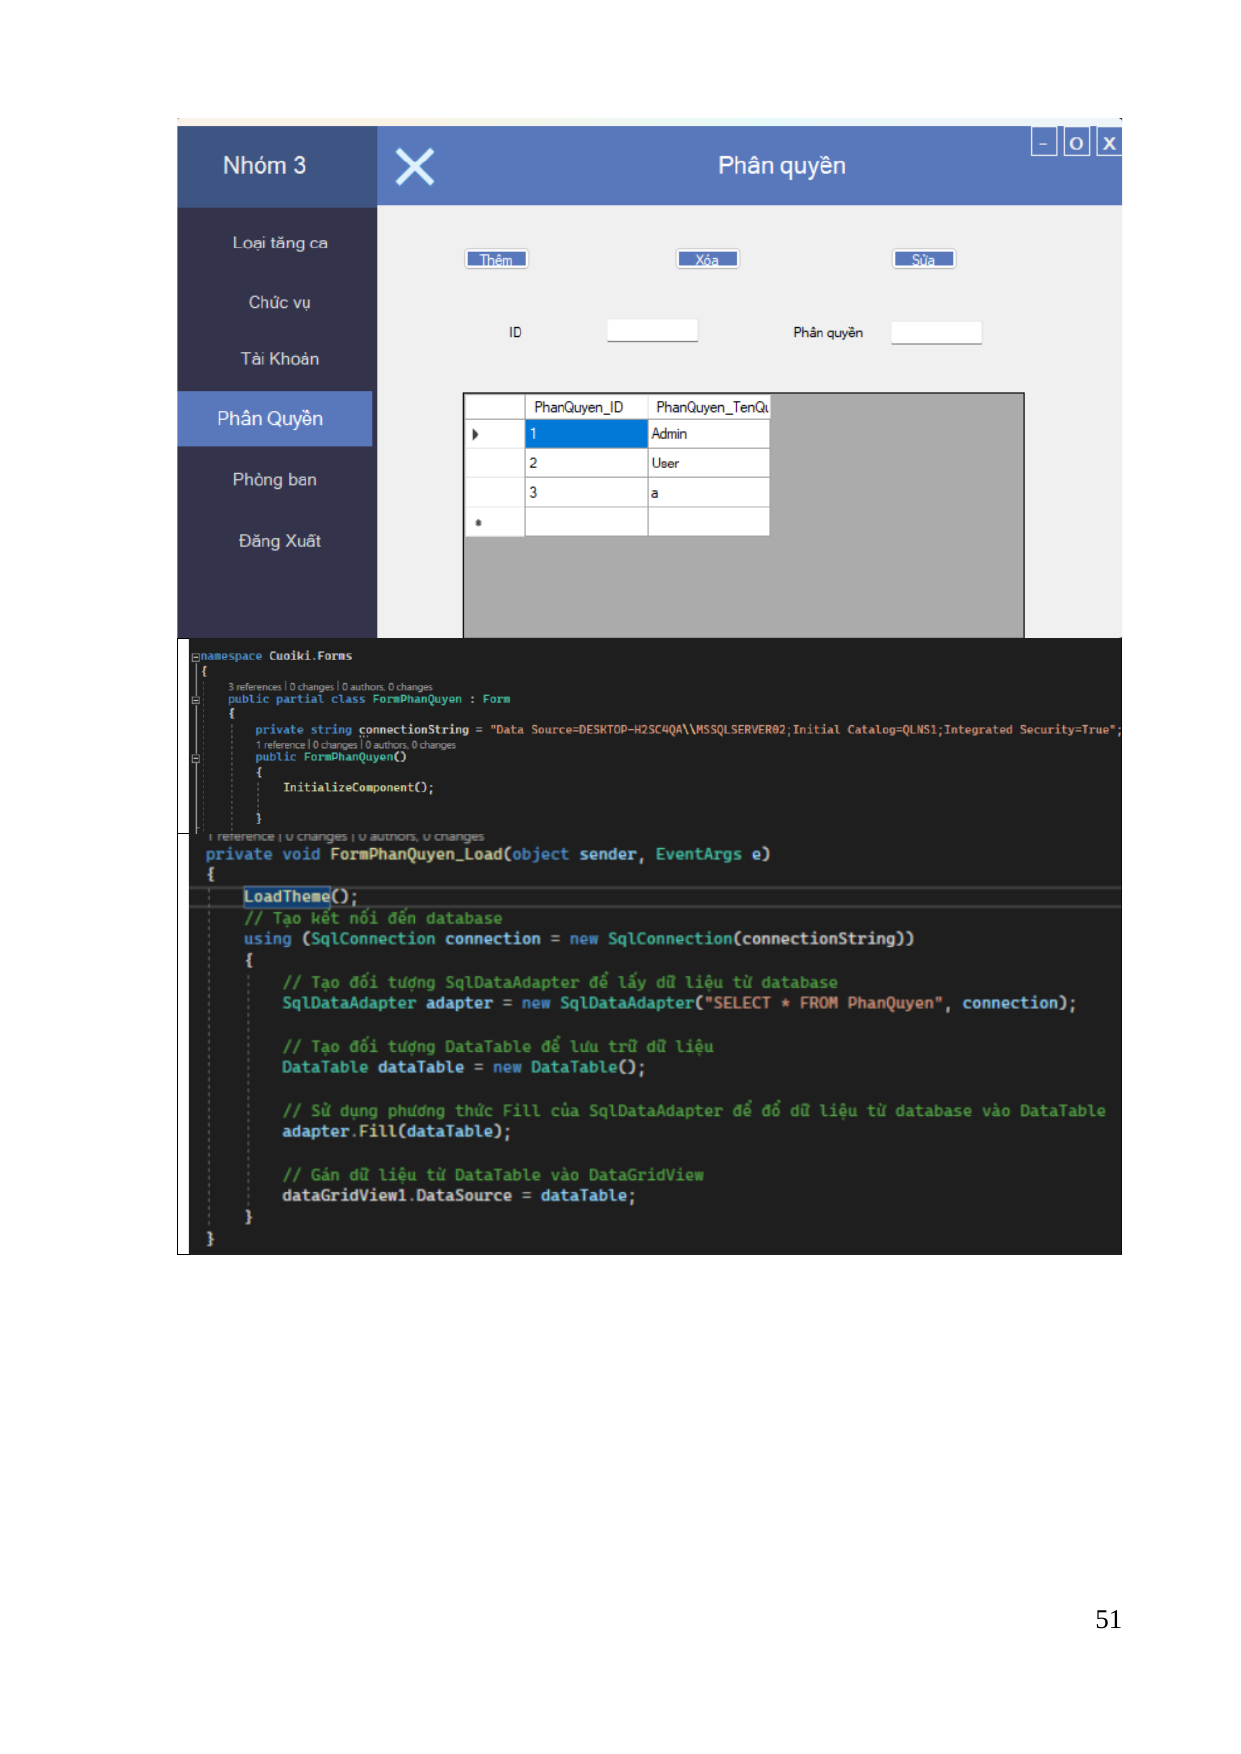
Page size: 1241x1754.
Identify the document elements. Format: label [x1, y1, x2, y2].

picture [177, 118, 1123, 1255]
table_header [178, 639, 188, 833]
table_cell [178, 834, 188, 1254]
